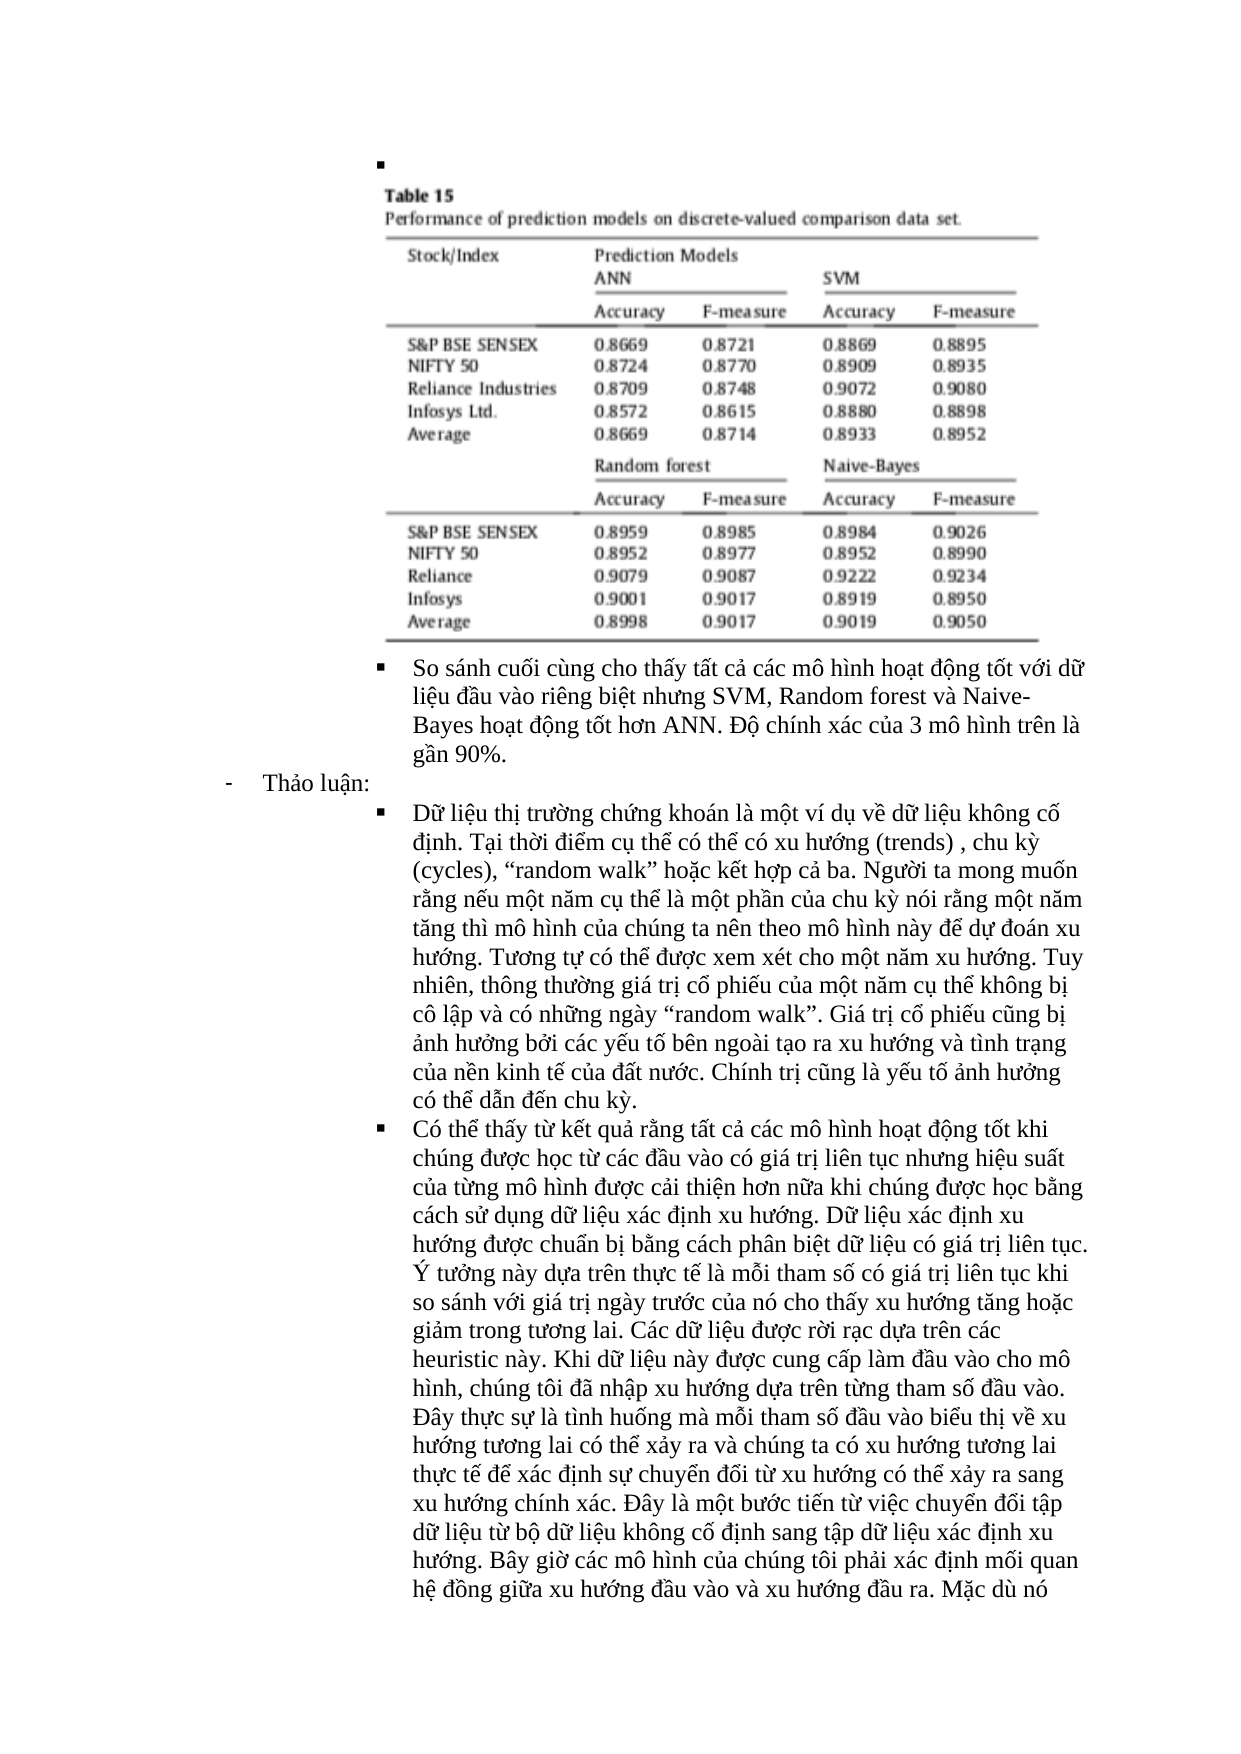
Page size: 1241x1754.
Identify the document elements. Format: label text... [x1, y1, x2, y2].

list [375, 1114, 1090, 1603]
list Dữ liệu thị trường chứng khoán là một ví dụ về dữ liệu không cố định. Tại thời điểm cụ thể có thể có xu hướng (trends) , chu kỳ (cycles), “random walk” hoặc kết hợp cả ba. Người ta mong muốn rằng nếu một năm cụ thể là một phần của chu kỳ nói rằng một năm tăng thì mô hình của chúng ta nên theo mô hình này để dự đoán xu hướng. Tương tự có thể được xem xét cho một năm xu hướng. Tuy nhiên, thông thường giá trị cổ phiếu của một năm cụ thể không bị cô lập và có những ngày “random walk”. Giá trị cổ phiếu cũng bị ảnh hưởng bởi các yếu tố bên ngoài tạo ra xu hướng và tình trạng của nền kinh tế của đất nước. Chính trị cũng là yếu tố ảnh hưởng có thể dẫn đến chu kỳ. [375, 798, 1090, 1114]
list Thảo luận: [225, 768, 1090, 798]
list So sánh cuối cùng cho thấy tất cả các mô hình hoạt động tốt với dữ liệu đầu vào riêng biệt nhưng SVM, Random forest và Naive-Bayes hoạt động tốt hơn ANN. Độ chính xác của 3 mô hình trên là gần 90%. [375, 653, 1090, 768]
picture [375, 180, 1061, 653]
